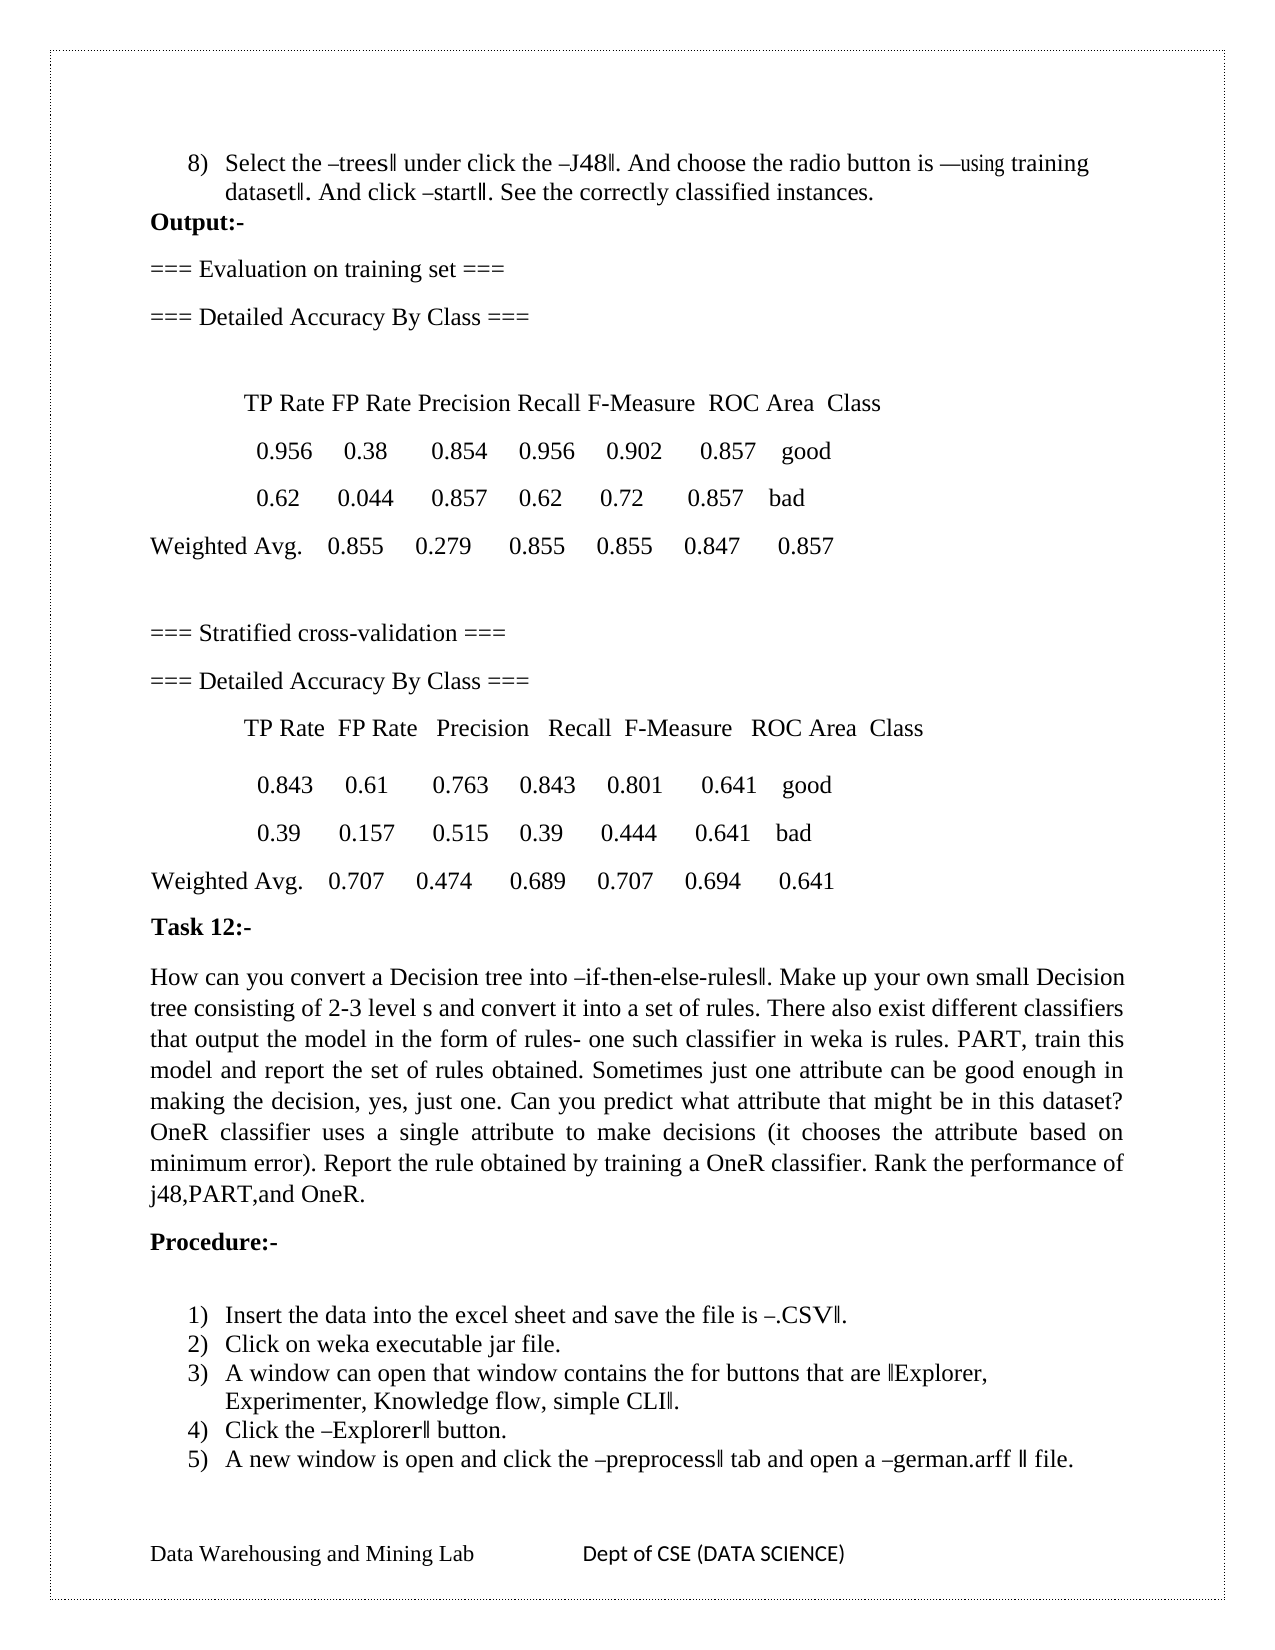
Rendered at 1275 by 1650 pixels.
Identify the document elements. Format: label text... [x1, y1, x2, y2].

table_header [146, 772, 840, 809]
list Insert the data into the excel sheet and save the file is ―.CSV‖. [187, 1300, 1177, 1329]
subtitle Output:- [150, 207, 1177, 235]
text TP Rate FP Rate Precision Recall F-Measure ROC Area Class 0.956 0.38 0.854 0.956 0.902 0.857 good [244, 388, 931, 465]
text 0.62 0.044 0.857 0.62 0.72 0.857 bad [256, 483, 1177, 512]
list A window can open that window contains the for buttons that are ‖Explorer, Experimenter, Knowledge flow, simple CLI‖. [187, 1358, 990, 1415]
list Select the ―trees‖ under click the ―J48‖. And choose the radio button is ―using training dataset‖. And click ―start‖. See the correctly classified instances. [187, 148, 1091, 206]
text === Stratified cross-validation === [150, 618, 1177, 647]
text === Evaluation on training set === [150, 254, 1177, 283]
list Click on weka executable jar file. [187, 1329, 1177, 1358]
subtitle Procedure:- [150, 1227, 1177, 1256]
text === Detailed Accuracy By Class === [150, 302, 1177, 330]
text How can you convert a Decision tree into ―if-then-else-rules‖. Make up your own small Decision tree consisting of 2-3 level s and convert it into a set of rules. There also exist different classifiers that output the model in the form of rules- one such classifier in weka is rules. PART, train this model and report the set of rules obtained. Sometimes just one attribute can be good enough in making the decision, yes, just one. Can you predict what attribute that might be in this dataset? OneR classifier uses a single attribute to make decisions (it chooses the attribute based on minimum error). Report the rule obtained by training a OneR classifier. Rank the performance of j48,PART,and OneR. [150, 962, 1125, 1208]
text === Detailed Accuracy By Class === [150, 666, 1177, 694]
text Weighted Avg. 0.855 0.279 0.855 0.855 0.847 0.857 [150, 531, 1177, 560]
list Click the ―Explorer‖ button. [187, 1415, 1177, 1444]
list A new window is open and click the ―preprocess‖ tab and open a ―german.arff ‖ file. [187, 1444, 1177, 1473]
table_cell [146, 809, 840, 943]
text TP Rate FP Rate Precision Recall F-Measure ROC Area Class [244, 713, 1177, 742]
